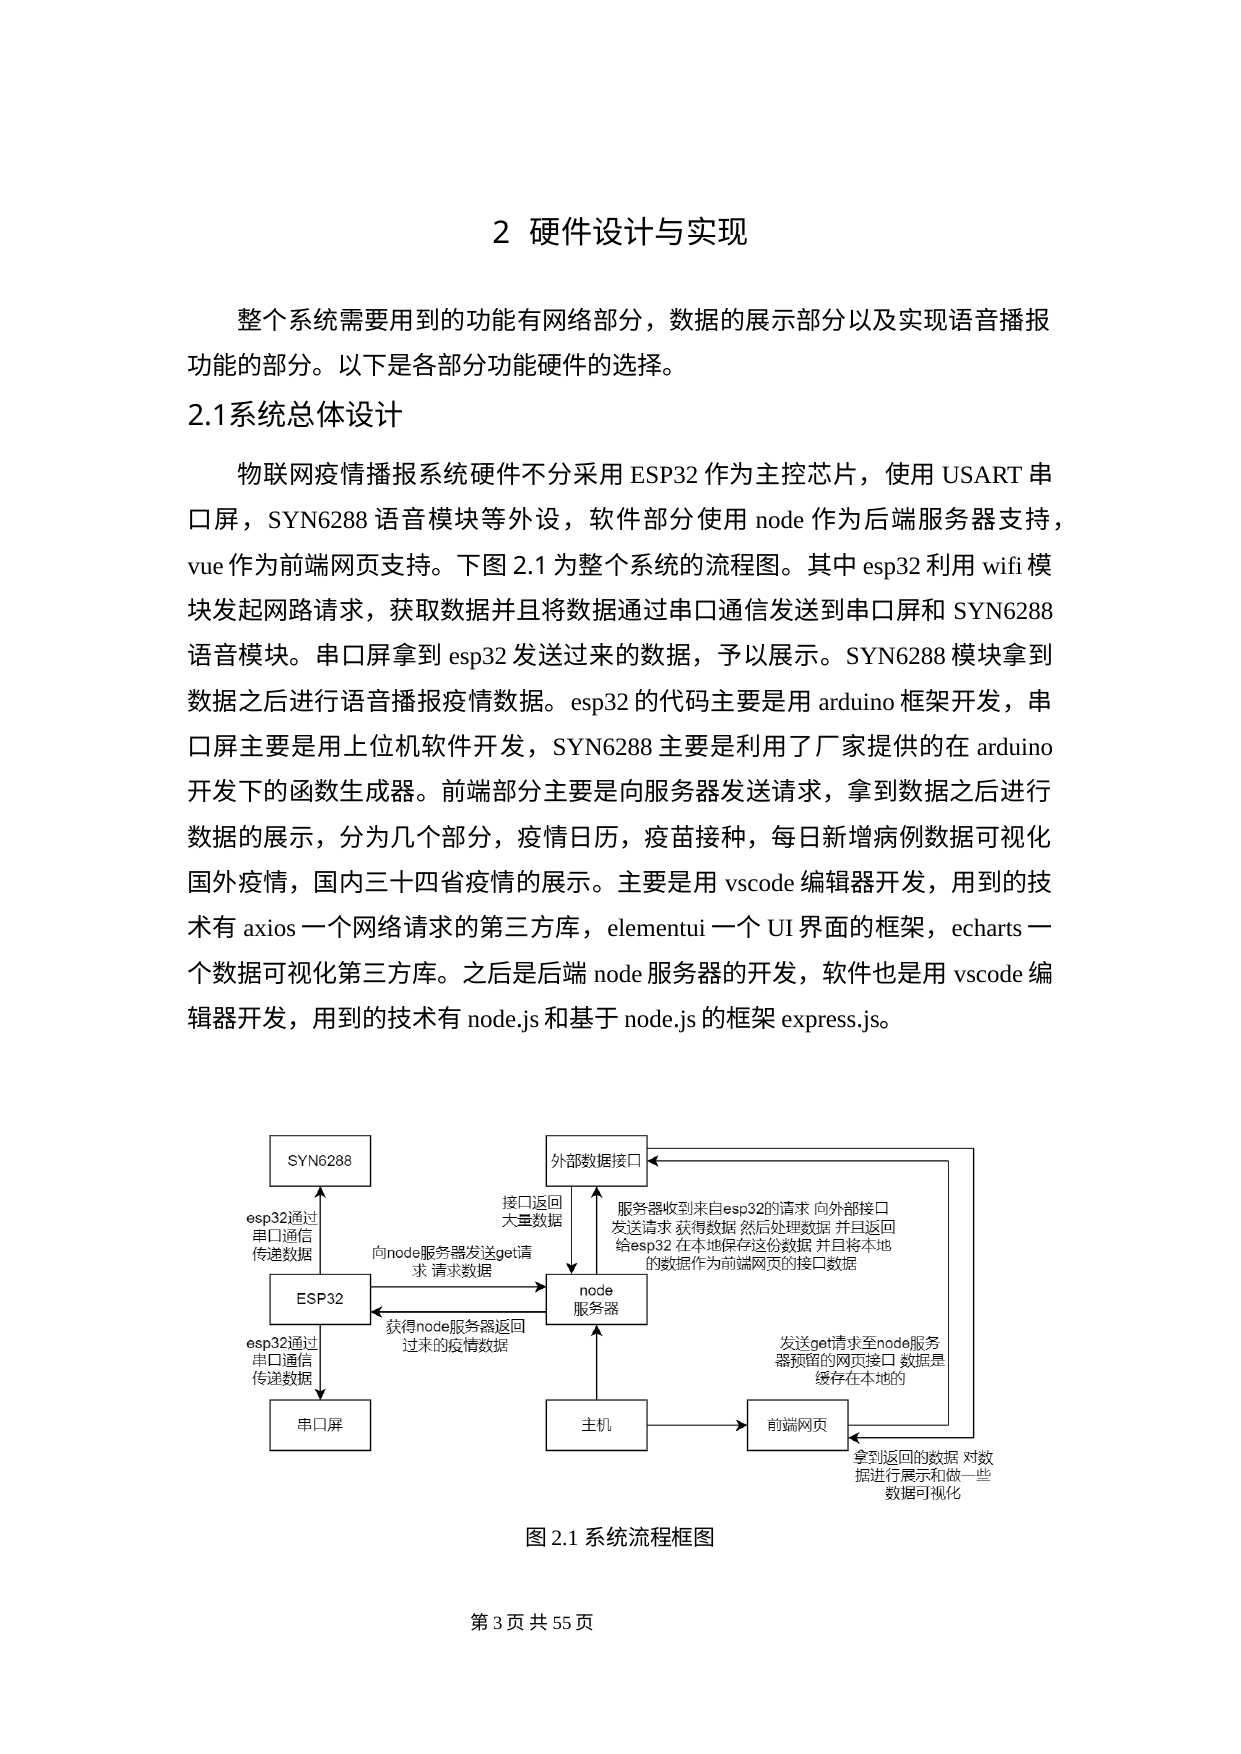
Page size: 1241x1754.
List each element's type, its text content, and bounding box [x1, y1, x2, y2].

picture [187, 1086, 1053, 1520]
subtitle 硬件设计与实现 [187, 207, 1053, 253]
text 整个系统需要用到的功能有网络部分，数据的展示部分以及实现语音播报功能的部分。以下是各部分功能硬件的选择。 [187, 300, 1053, 382]
text 物联网疫情播报系统硬件不分采用ESP32作为主控芯片，使用USART串口屏，SYN6288语音模块等外设，软件部分使用node作为后端服务器支持，vue作为前端网页支持。下图2.1为整个系统的流程图。其中esp32利用wifi模块发起网路请求，获取数据并且将数据通过串口通信发送到串口屏和SYN6288语音模块。串口屏拿到esp32发送过来的数据，予以展示。SYN6288模块拿到数据之后进行语音播报疫情数据。esp32的代码主要是用arduino框架开发，串口屏主要是用上位机软件开发，SYN6288主要是利用了厂家提供的在arduino开发下的函数生成器。前端部分主要是向服务器发送请求，拿到数据之后进行数据的展示，分为几个部分，疫情日历，疫苗接种，每日新增病例数据可视化，国外疫情，国内三十四省疫情的展示。主要是用vscode编辑器开发，用到的技术有axios一个网络请求的第三方库，elementui一个UI界面的框架，echarts一个数据可视化第三方库。之后是后端node服务器的开发，软件也是用vscode编辑器开发，用到的技术有node.js和基于node.js的框架express.js。 [187, 454, 1053, 1034]
list 图2.1 系统流程框图 [187, 1520, 1053, 1552]
subtitle 系统总体设计 [187, 391, 1053, 433]
